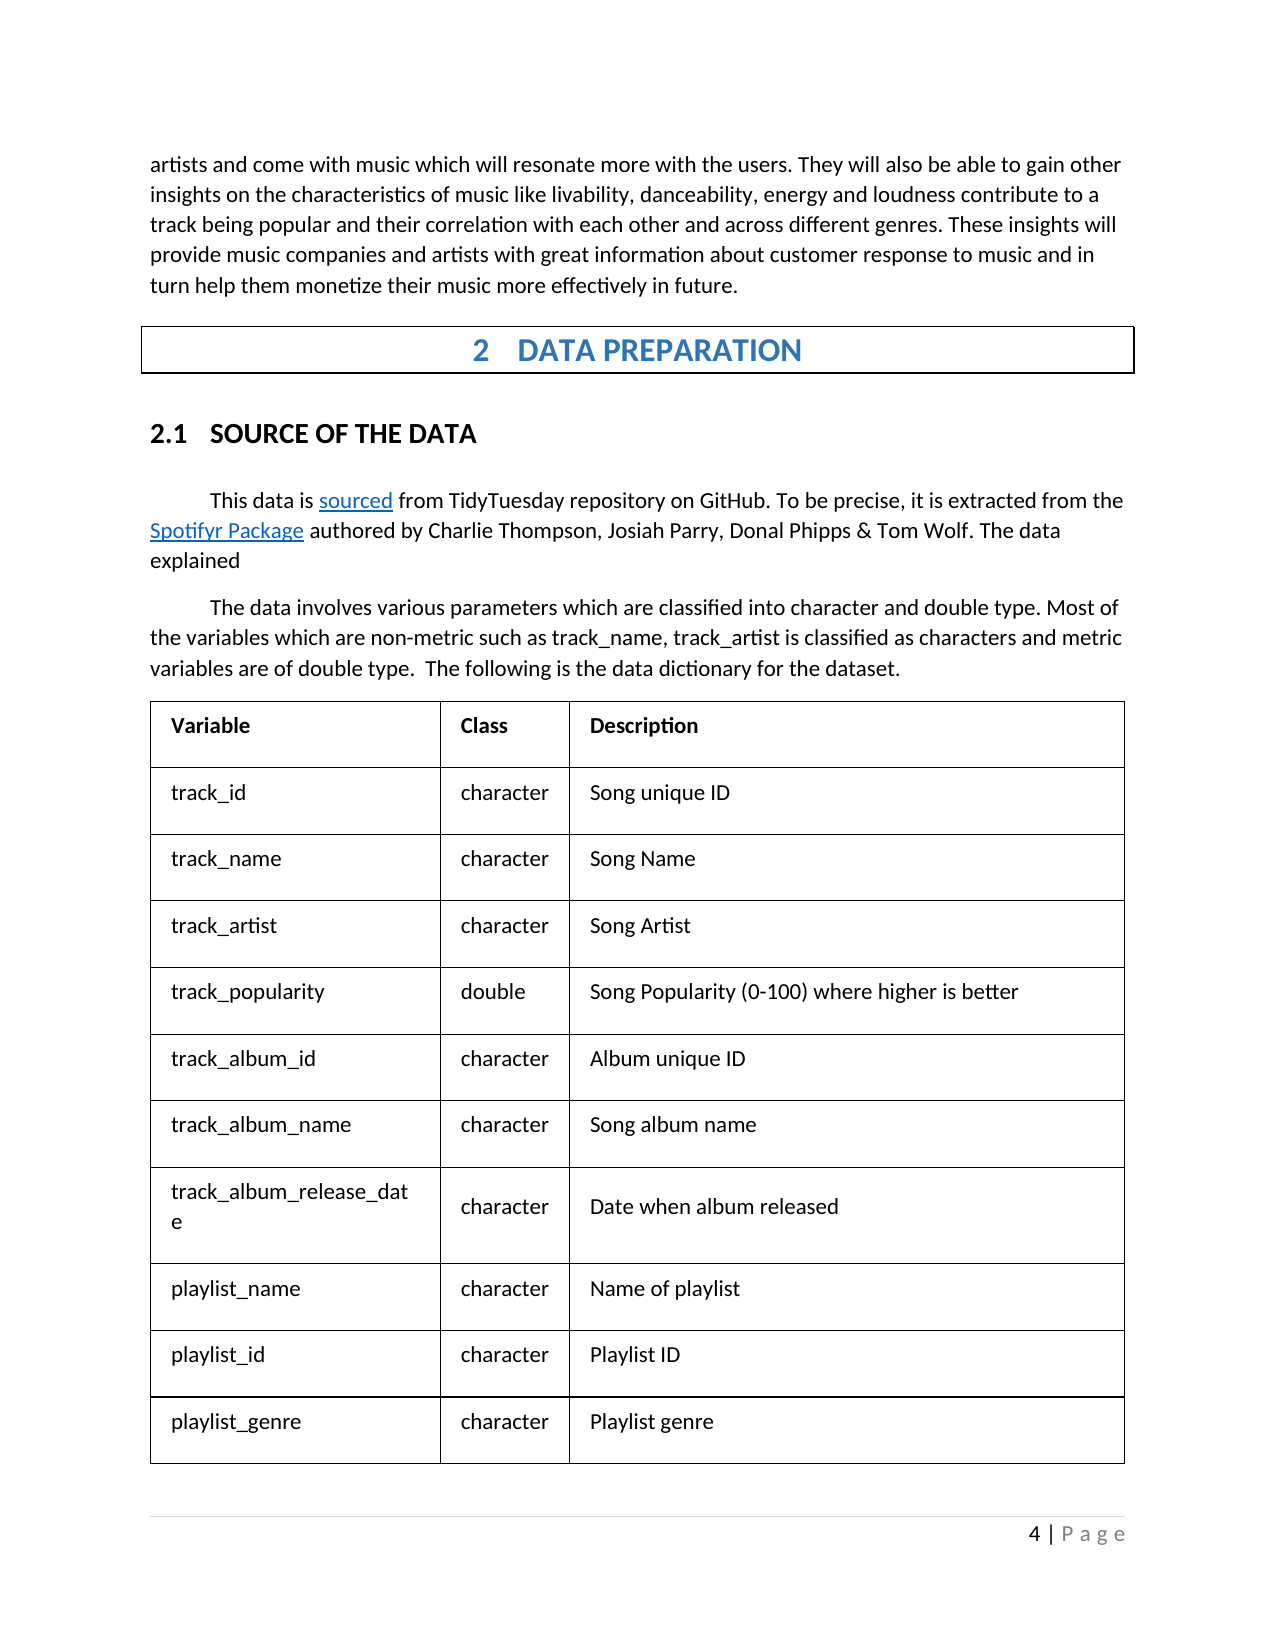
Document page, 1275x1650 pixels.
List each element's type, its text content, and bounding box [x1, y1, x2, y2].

table_cell track_name [151, 835, 440, 900]
subtitle Source of the data [150, 415, 1125, 450]
table_cell track_album_name [151, 1101, 440, 1167]
table_cell Song Popularity (0-100) where higher is better [570, 968, 1124, 1033]
table_cell Playlist ID [570, 1331, 1124, 1396]
table_cell character [441, 1264, 569, 1330]
table_cell playlist_id [151, 1331, 440, 1396]
table_cell character [441, 1101, 569, 1167]
table_cell Name of playlist [570, 1264, 1124, 1330]
table_header Description [570, 702, 1124, 767]
table_header Class [441, 702, 569, 767]
table_cell character [441, 901, 569, 967]
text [150, 150, 1125, 299]
table_cell Song Name [570, 835, 1124, 900]
text This data is sourced from TidyTuesday repository on GitHub. To be precise, it is extracted from the Spotifyr Package authored by Charlie Thompson, Josiah Parry, Donal Phipps & Tom Wolf. The data explained [150, 486, 1125, 574]
table_cell character [441, 1035, 569, 1100]
table_cell playlist_genre [151, 1398, 440, 1463]
table_cell Album unique ID [570, 1035, 1124, 1100]
table_cell Playlist genre [570, 1398, 1124, 1463]
table_cell character [441, 835, 569, 900]
table_cell double [441, 968, 569, 1033]
table_cell track_album_id [151, 1035, 440, 1100]
table_cell track_album_release_date [151, 1168, 440, 1263]
table_cell track_artist [151, 901, 440, 967]
table_cell Song Artist [570, 901, 1124, 967]
table_cell character [441, 1398, 569, 1463]
table_cell track_popularity [151, 968, 440, 1033]
table_cell Song unique ID [570, 768, 1124, 834]
table_cell playlist_name [151, 1264, 440, 1330]
text The data involves various parameters which are classified into character and double type. Most of the variables which are non-metric such as track_name, track_artist is classified as characters and metric variables are of double type. The following is the data dictionary for the dataset. [150, 593, 1125, 682]
subtitle Data preparation [142, 327, 1133, 372]
table_cell Date when album released [570, 1168, 1124, 1263]
table_cell track_id [151, 768, 440, 834]
table_cell character [441, 768, 569, 834]
table_cell character [441, 1331, 569, 1396]
table_header Variable [151, 702, 440, 767]
table_cell character [441, 1168, 569, 1263]
table_cell Song album name [570, 1101, 1124, 1167]
